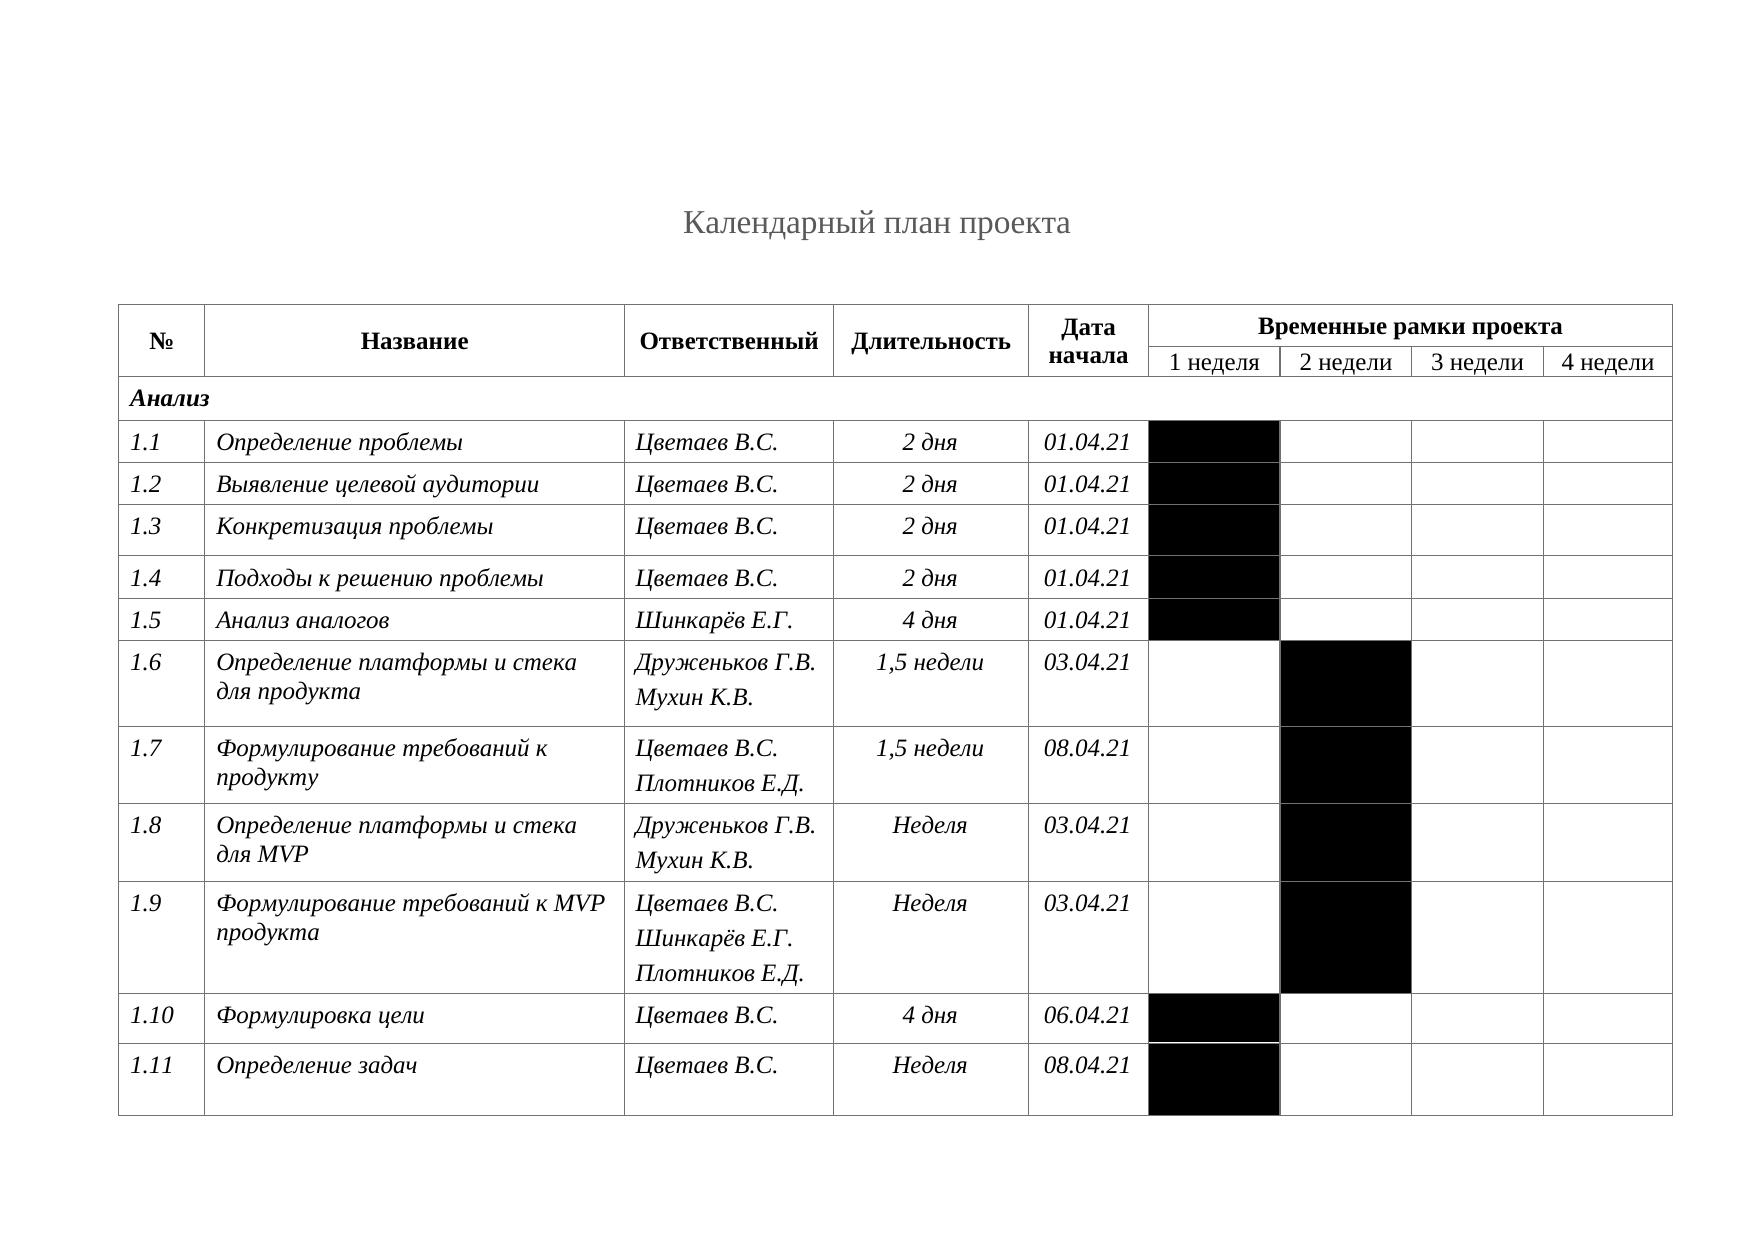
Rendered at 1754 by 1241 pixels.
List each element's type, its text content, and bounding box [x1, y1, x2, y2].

table_cell Формулирование требований к продукту [205, 727, 624, 803]
table_cell 4 недели [1544, 347, 1672, 376]
table_cell Цветаев В.С. [625, 556, 833, 598]
table_cell Цветаев В.С. Шинкарёв Е.Г. Плотников Е.Д. [625, 882, 833, 993]
table_cell 01.04.21 [1029, 463, 1148, 504]
table_cell [1544, 804, 1672, 881]
table_cell [1412, 1044, 1543, 1115]
table_cell [1149, 505, 1279, 555]
table_cell 4 дня [834, 994, 1028, 1042]
table_cell Цветаев В.С. [625, 505, 833, 555]
table_cell Неделя [834, 882, 1028, 993]
table_cell [1149, 994, 1279, 1042]
table_cell 4 дня [834, 599, 1028, 640]
table_cell Выявление целевой аудитории [205, 463, 624, 504]
table_cell 1.11 [119, 1044, 204, 1115]
table_cell [1281, 727, 1411, 803]
table_cell 08.04.21 [1029, 1044, 1148, 1115]
table_cell Конкретизация проблемы [205, 505, 624, 555]
table_cell [1544, 463, 1672, 504]
table_cell 2 дня [834, 463, 1028, 504]
table_cell Формулировка цели [205, 994, 624, 1042]
table_cell 1.3 [119, 505, 204, 555]
table_cell [1544, 1044, 1672, 1115]
table_cell [1412, 421, 1543, 462]
table_cell [1412, 556, 1543, 598]
table_header № [119, 305, 204, 376]
table_cell 2 дня [834, 556, 1028, 598]
table_cell [1281, 882, 1411, 993]
table_cell Шинкарёв Е.Г. [625, 599, 833, 640]
table_cell 03.04.21 [1029, 641, 1148, 726]
table_cell Друженьков Г.В. Мухин К.В. [625, 641, 833, 726]
table_cell [1281, 641, 1411, 726]
table_cell Цветаев В.С. [625, 463, 833, 504]
table_header Ответственный [625, 305, 833, 376]
table_cell Цветаев В.С. [625, 421, 833, 462]
table_cell 08.04.21 [1029, 727, 1148, 803]
table_cell 1.5 [119, 599, 204, 640]
table_cell [1544, 727, 1672, 803]
table_cell [1281, 463, 1411, 504]
table_cell 03.04.21 [1029, 804, 1148, 881]
table_cell [1281, 804, 1411, 881]
table_cell [1544, 882, 1672, 993]
table_cell [1149, 556, 1279, 598]
table_cell [1149, 421, 1279, 462]
table_cell [1149, 463, 1279, 504]
table_cell [1544, 641, 1672, 726]
table_cell [1281, 556, 1411, 598]
table_cell 2 недели [1281, 347, 1411, 376]
table_cell 01.04.21 [1029, 505, 1148, 555]
table_cell [1412, 463, 1543, 504]
table_cell 06.04.21 [1029, 994, 1148, 1042]
table_cell [1149, 727, 1279, 803]
table_cell 1.10 [119, 994, 204, 1042]
table_cell 3 недели [1412, 347, 1543, 376]
table_cell Цветаев В.С. [625, 1044, 833, 1115]
table_cell [1544, 556, 1672, 598]
table_cell [1281, 599, 1411, 640]
table_cell [1149, 641, 1279, 726]
table_cell [1281, 505, 1411, 555]
table_cell Неделя [834, 804, 1028, 881]
table_cell Неделя [834, 1044, 1028, 1115]
table_cell [1149, 804, 1279, 881]
table_cell [1412, 505, 1543, 555]
table_cell 1 неделя [1149, 347, 1279, 376]
table_header Дата начала [1029, 305, 1148, 376]
table_cell 01.04.21 [1029, 556, 1148, 598]
table_cell Определение проблемы [205, 421, 624, 462]
table_header Название [205, 305, 624, 376]
table_cell [1412, 599, 1543, 640]
table_cell 2 дня [834, 421, 1028, 462]
table_cell Определение платформы и стека для продукта [205, 641, 624, 726]
table_cell 01.04.21 [1029, 599, 1148, 640]
table_header Временные рамки проекта [1149, 305, 1672, 346]
table_cell [1281, 994, 1411, 1042]
table_cell Анализ [119, 377, 1672, 419]
table_cell [1412, 994, 1543, 1042]
table_cell Анализ аналогов [205, 599, 624, 640]
table_cell [1412, 641, 1543, 726]
table_cell 1.2 [119, 463, 204, 504]
table_cell [1149, 1044, 1279, 1115]
table_cell [1149, 599, 1279, 640]
table_cell 1,5 недели [834, 727, 1028, 803]
table_cell [1149, 882, 1279, 993]
table_cell Определение задач [205, 1044, 624, 1115]
table_cell Подходы к решению проблемы [205, 556, 624, 598]
table_cell Цветаев В.С. Плотников Е.Д. [625, 727, 833, 803]
table_cell [1544, 599, 1672, 640]
table_cell [1544, 994, 1672, 1042]
table_cell [1544, 421, 1672, 462]
table_cell 1.7 [119, 727, 204, 803]
table_cell 1.1 [119, 421, 204, 462]
table_cell [1281, 1044, 1411, 1115]
table_cell Формулирование требований к MVP продукта [205, 882, 624, 993]
table_cell Друженьков Г.В. Мухин К.В. [625, 804, 833, 881]
table_cell [1412, 804, 1543, 881]
table_cell 01.04.21 [1029, 421, 1148, 462]
table_cell 2 дня [834, 505, 1028, 555]
table_cell 1.4 [119, 556, 204, 598]
table_cell [1412, 727, 1543, 803]
table_cell Определение платформы и стека для MVP [205, 804, 624, 881]
table_cell 1.8 [119, 804, 204, 881]
table_cell 03.04.21 [1029, 882, 1148, 993]
table_cell Цветаев В.С. [625, 994, 833, 1042]
table_cell 1,5 недели [834, 641, 1028, 726]
text Календарный план проекта [118, 202, 1636, 241]
table_header Длительность [834, 305, 1028, 376]
table_cell 1.9 [119, 882, 204, 993]
table_cell [1281, 421, 1411, 462]
table_cell [1412, 882, 1543, 993]
table_cell [1544, 505, 1672, 555]
table_cell 1.6 [119, 641, 204, 726]
